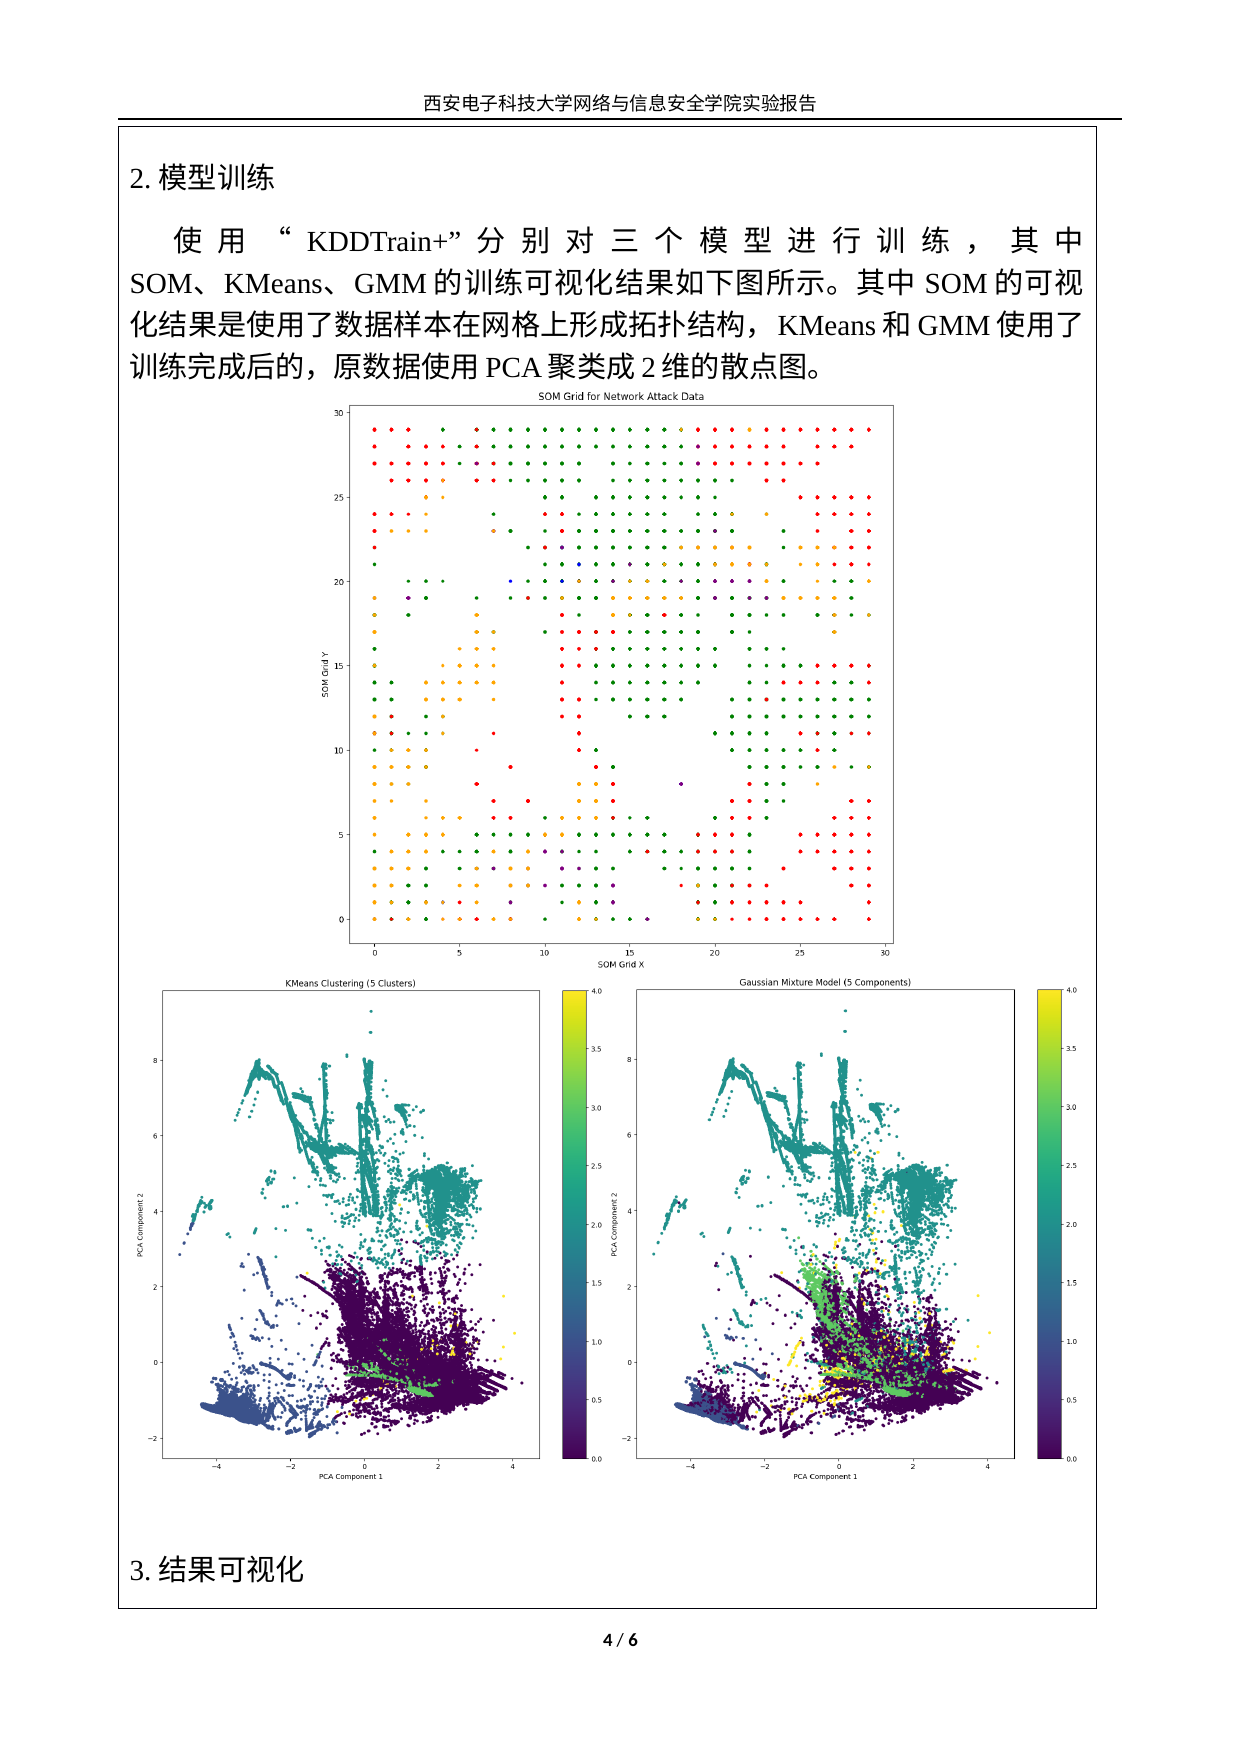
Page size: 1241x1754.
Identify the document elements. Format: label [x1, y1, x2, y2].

picture [132, 386, 1082, 1485]
table_cell [119, 127, 1096, 1608]
